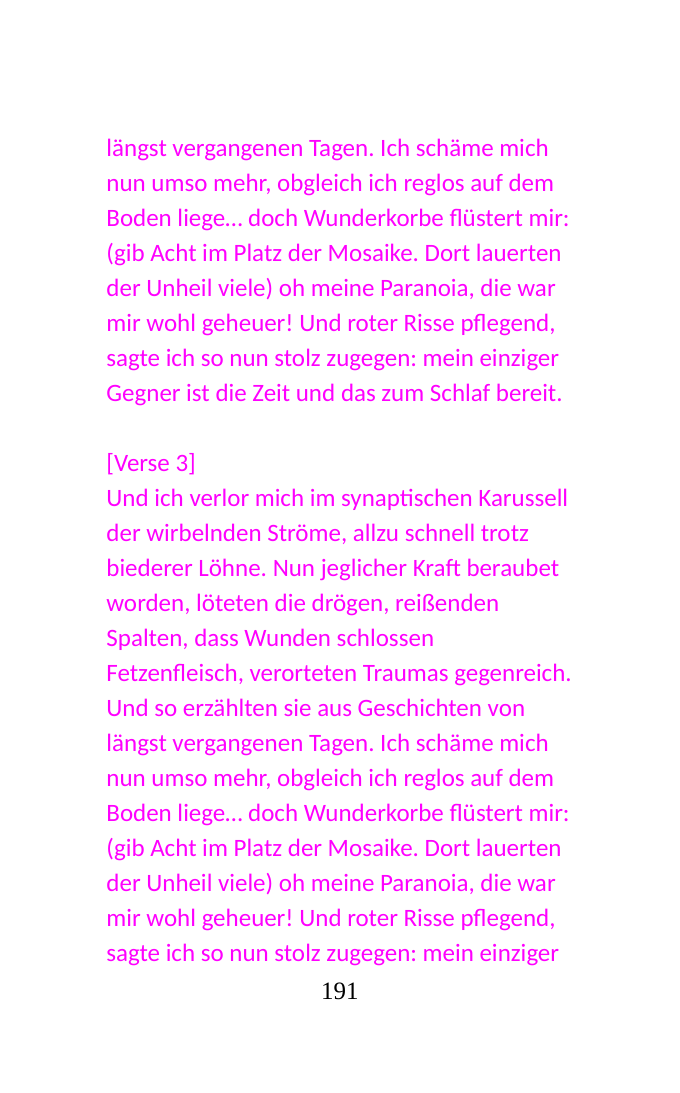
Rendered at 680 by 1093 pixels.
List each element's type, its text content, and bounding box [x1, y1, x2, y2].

text [Verse 3] [106, 447, 573, 477]
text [106, 132, 573, 407]
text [106, 482, 573, 967]
